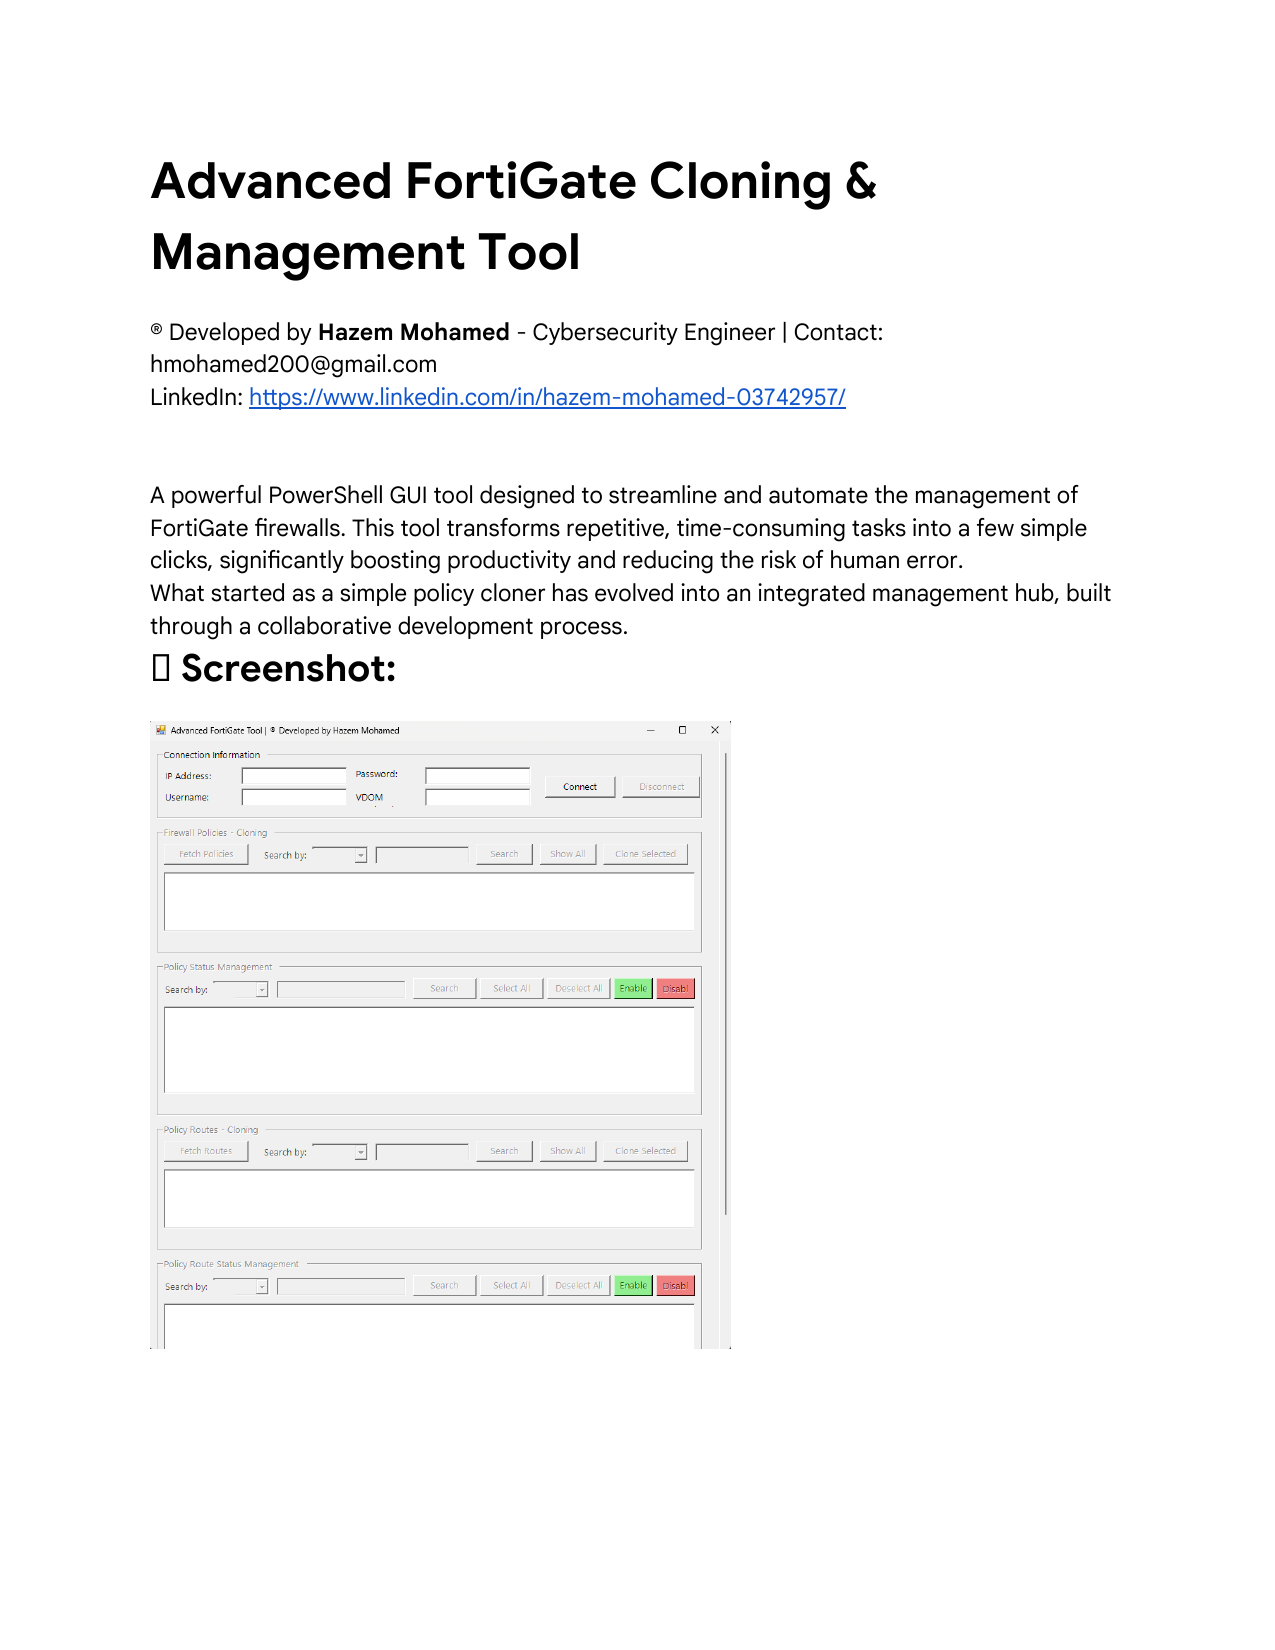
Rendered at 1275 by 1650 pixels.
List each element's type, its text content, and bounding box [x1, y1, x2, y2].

picture [150, 721, 731, 1349]
text LinkedIn: https://www.linkedin.com/in/hazem-mohamed-03742957/ [150, 383, 1125, 412]
text A powerful PowerShell GUI tool designed to streamline and automate the management of FortiGate firewalls. This tool transforms repetitive, time-consuming tasks into a few simple clicks, significantly boosting productivity and reducing the risk of human error. [150, 481, 1125, 575]
text What started as a simple policy cloner has evolved into an integrated management hub, built through a collaborative development process. [150, 579, 1125, 641]
subtitle Advanced FortiGate Cloning & Management Tool [150, 150, 1125, 284]
text ® Developed by Hazem Mohamed - Cybersecurity Engineer | Contact: hmohamed200@gmail.com [150, 318, 1125, 379]
subtitle 📸 Screenshot: [150, 645, 1125, 692]
